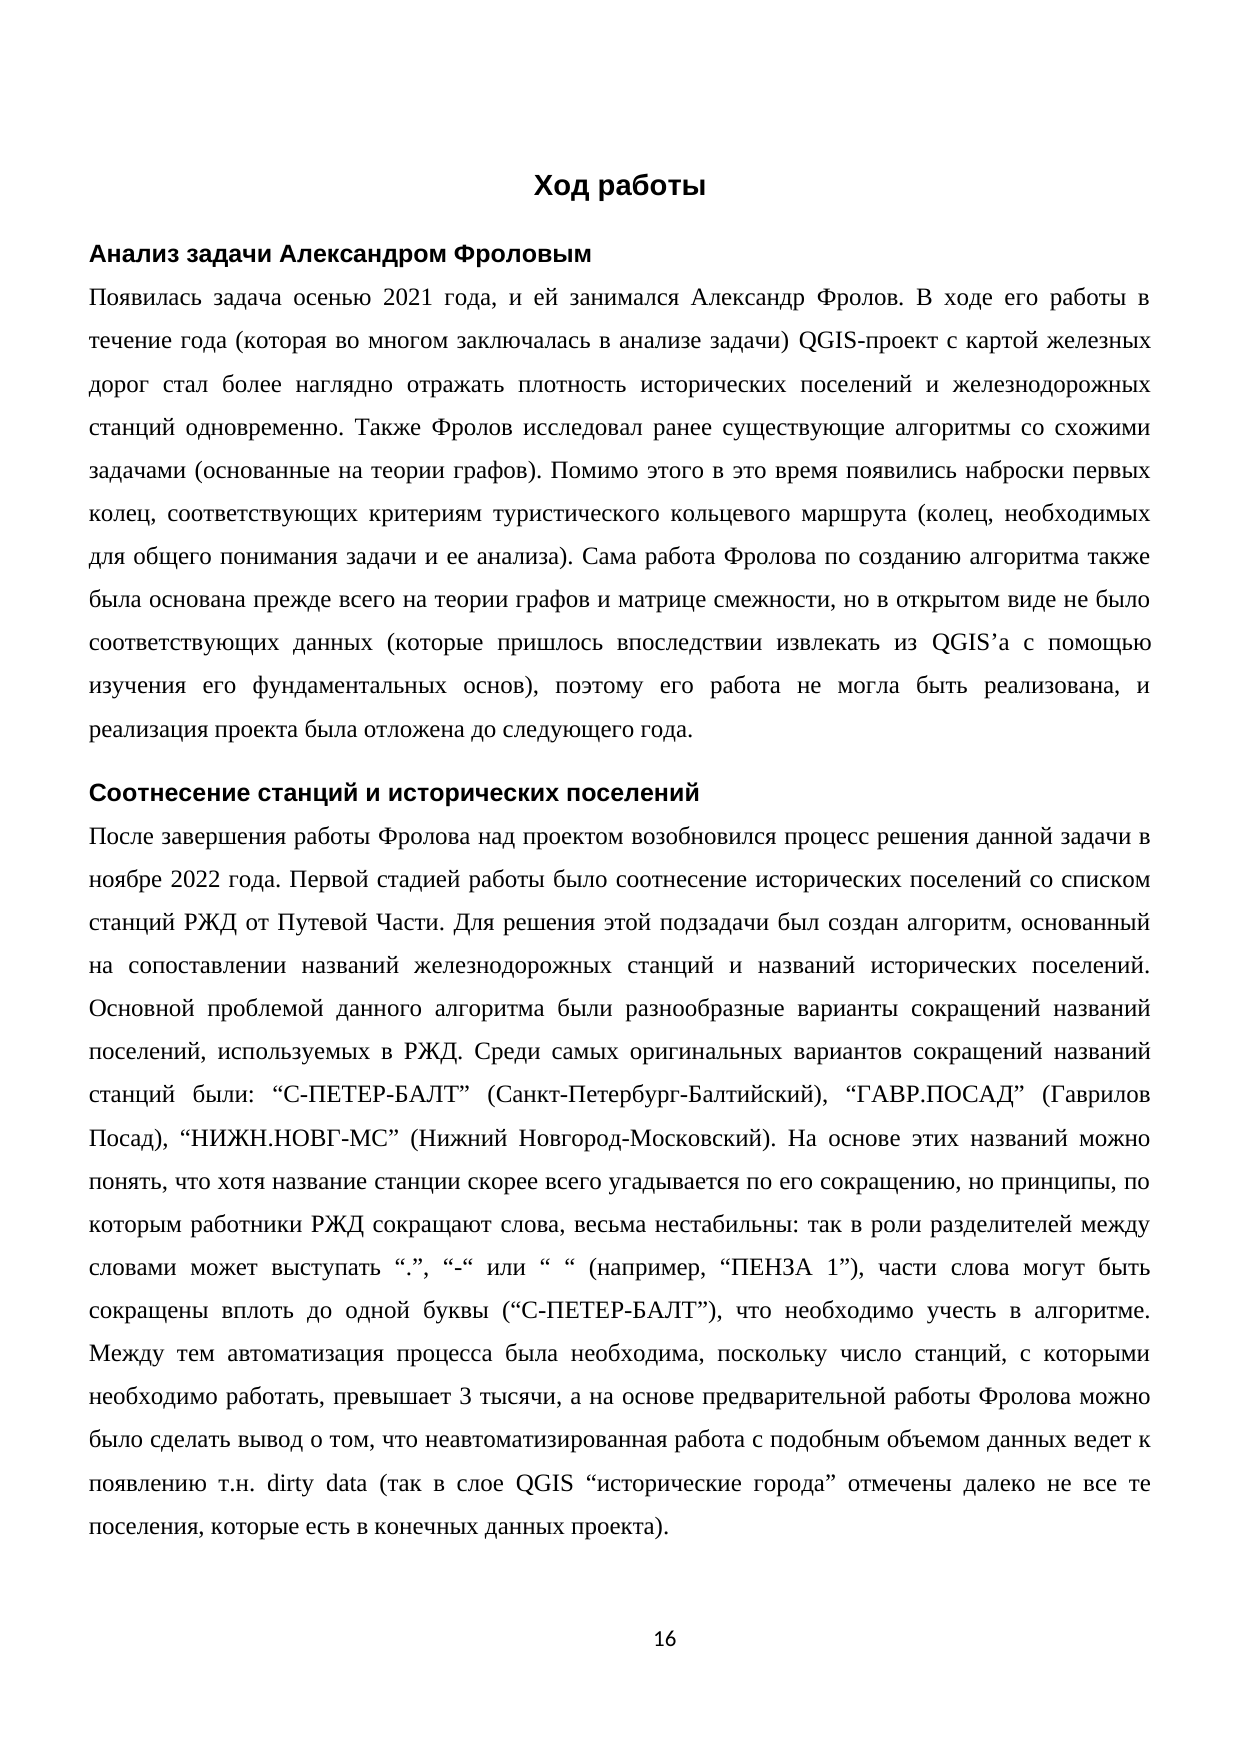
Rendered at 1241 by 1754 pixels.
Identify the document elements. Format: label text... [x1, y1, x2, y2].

subtitle Соотнесение станций и исторических поселений [88, 778, 1152, 806]
subtitle Ход работы [88, 168, 1152, 202]
subtitle Анализ задачи Александром Фроловым [88, 239, 1152, 268]
text После завершения работы Фролова над проектом возобновился процесс решения данной задачи в ноябре 2022 года. Первой стадией работы было соотнесение исторических поселений со списком станций РЖД от Путевой Части. Для решения этой подзадачи был создан алгоритм, основанный на сопоставлении названий железнодорожных станций и названий исторических поселений. Основной проблемой данного алгоритма были разнообразные варианты сокращений названий поселений, используемых в РЖД. Среди самых оригинальных вариантов сокращений названий станций были: “С-ПЕТЕР-БАЛТ” (Санкт-Петербург-Балтийский), “ГАВР.ПОСАД” (Гаврилов Посад), “НИЖН.НОВГ-МС” (Нижний Новгород-Московский). На основе этих названий можно понять, что хотя название станции скорее всего угадывается по его сокращению, но принципы, по которым работники РЖД сокращают слова, весьма нестабильны: так в роли разделителей между словами может выступать “.”, “-“ или “ “ (например, “ПЕНЗА 1”), части слова могут быть сокращены вплоть до одной буквы (“С-ПЕТЕР-БАЛТ”), что необходимо учесть в алгоритме. Между тем автоматизация процесса была необходима, поскольку число станций, с которыми необходимо работать, превышает 3 тысячи, а на основе предварительной работы Фролова можно было сделать вывод о том, что неавтоматизированная работа с подобным объемом данных ведет к появлению т.н. dirty data (так в слое QGIS “исторические города” отмечены далеко не все те поселения, которые есть в конечных данных проекта). [88, 821, 1152, 1539]
text Появилась задача осенью 2021 года, и ей занимался Александр Фролов. В ходе его работы в течение года (которая во многом заключалась в анализе задачи) QGIS-проект с картой железных дорог стал более наглядно отражать плотность исторических поселений и железнодорожных станций одновременно. Также Фролов исследовал ранее существующие алгоритмы со схожими задачами (основанные на теории графов). Помимо этого в это время появились наброски первых колец, соответствующих критериям туристического кольцевого маршрута (колец, необходимых для общего понимания задачи и ее анализа). Сама работа Фролова по созданию алгоритма также была основана прежде всего на теории графов и матрице смежности, но в открытом виде не было соответствующих данных (которые пришлось впоследствии извлекать из QGIS’а с помощью изучения его фундаментальных основ), поэтому его работа не могла быть реализована, и реализация проекта была отложена до следующего года. [88, 282, 1152, 742]
